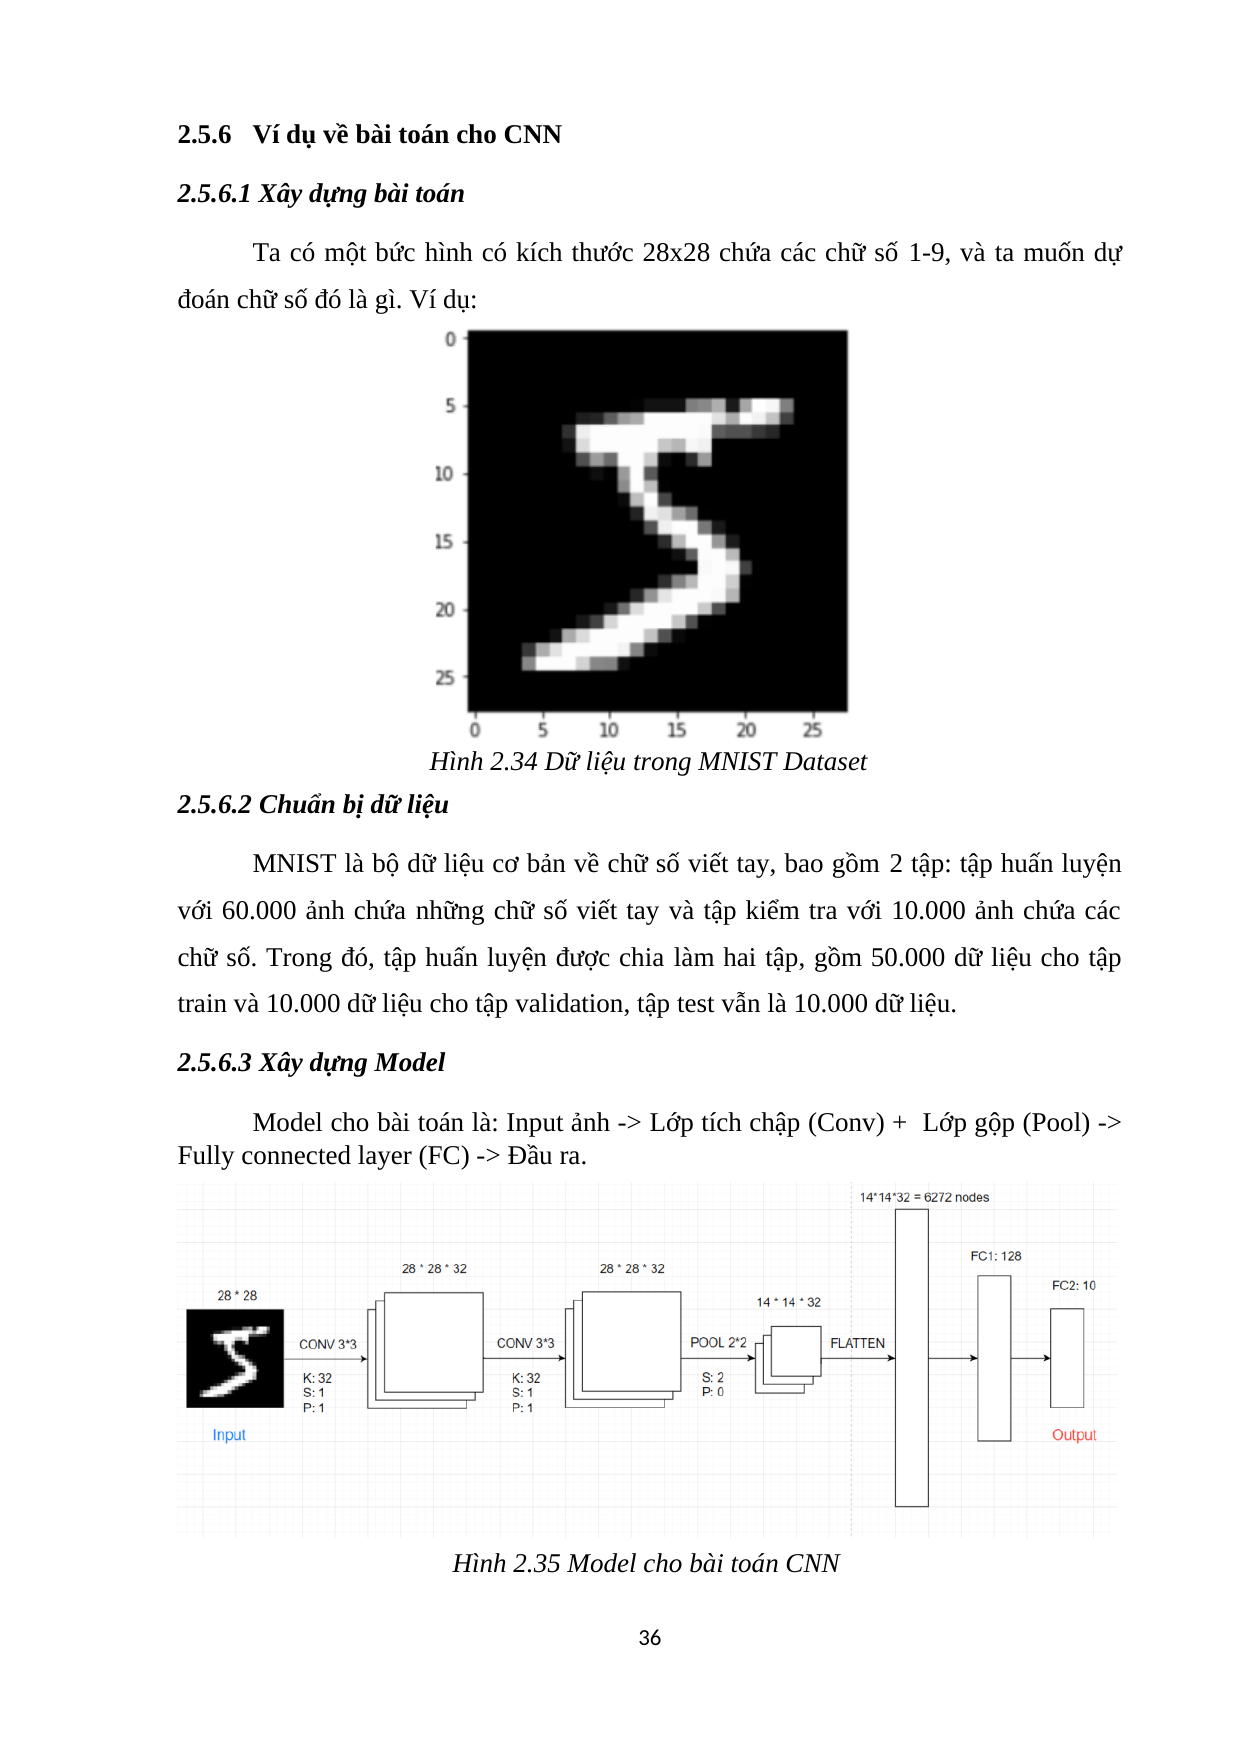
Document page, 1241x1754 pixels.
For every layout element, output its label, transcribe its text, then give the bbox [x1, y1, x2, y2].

subtitle Xây dựng Model [177, 1046, 1122, 1078]
subtitle 2.5.6.1 Xây dựng bài toán [177, 177, 1122, 208]
picture [177, 1182, 1118, 1538]
subtitle Ví dụ về bài toán cho CNN [177, 118, 1122, 149]
text Ta có một bức hình có kích thước 28x28 chứa các chữ số 1-9, và ta muốn dự đoán chữ số đó là gì. Ví dụ: [177, 236, 1122, 314]
text Model cho bài toán là: Input ảnh -> Lớp tích chập (Conv) + Lớp gộp (Pool) -> Fully connected layer (FC) -> Đầu ra. [177, 1106, 1122, 1170]
text MNIST là bộ dữ liệu cơ bản về chữ số viết tay, bao gồm 2 tập: tập huấn luyện với 60.000 ảnh chứa những chữ số viết tay và tập kiểm tra với 10.000 ảnh chứa các chữ số. Trong đó, tập huấn luyện được chia làm hai tập, gồm 50.000 dữ liệu cho tập train và 10.000 dữ liệu cho tập validation, tập test vẫn là 10.000 dữ liệu. [177, 847, 1122, 1018]
picture [435, 323, 864, 744]
